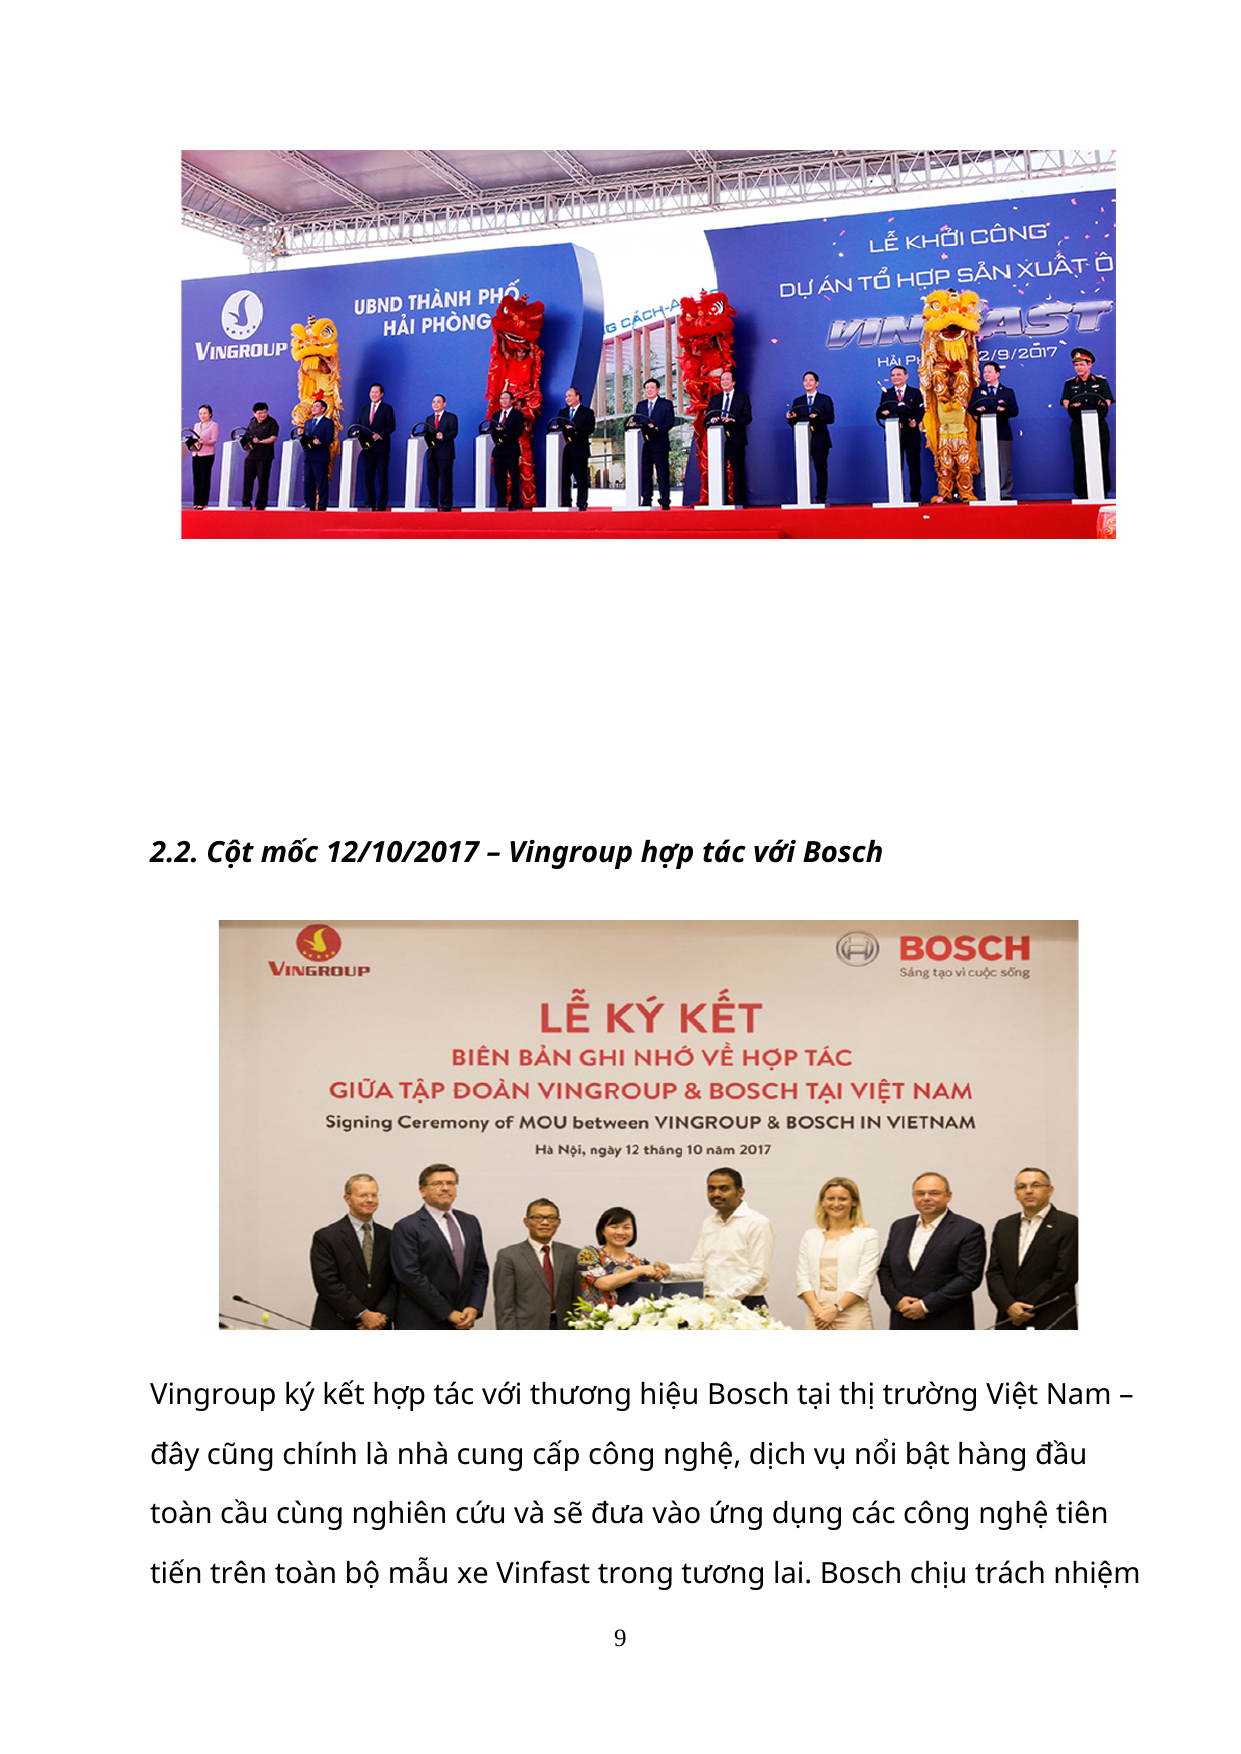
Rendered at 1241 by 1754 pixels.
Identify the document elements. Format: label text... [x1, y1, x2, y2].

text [150, 1373, 1147, 1592]
picture [218, 920, 1079, 1330]
picture [181, 150, 1116, 539]
text 2.2. Cột mốc 12/10/2017 – Vingroup hợp tác với Bosch [150, 832, 1147, 871]
